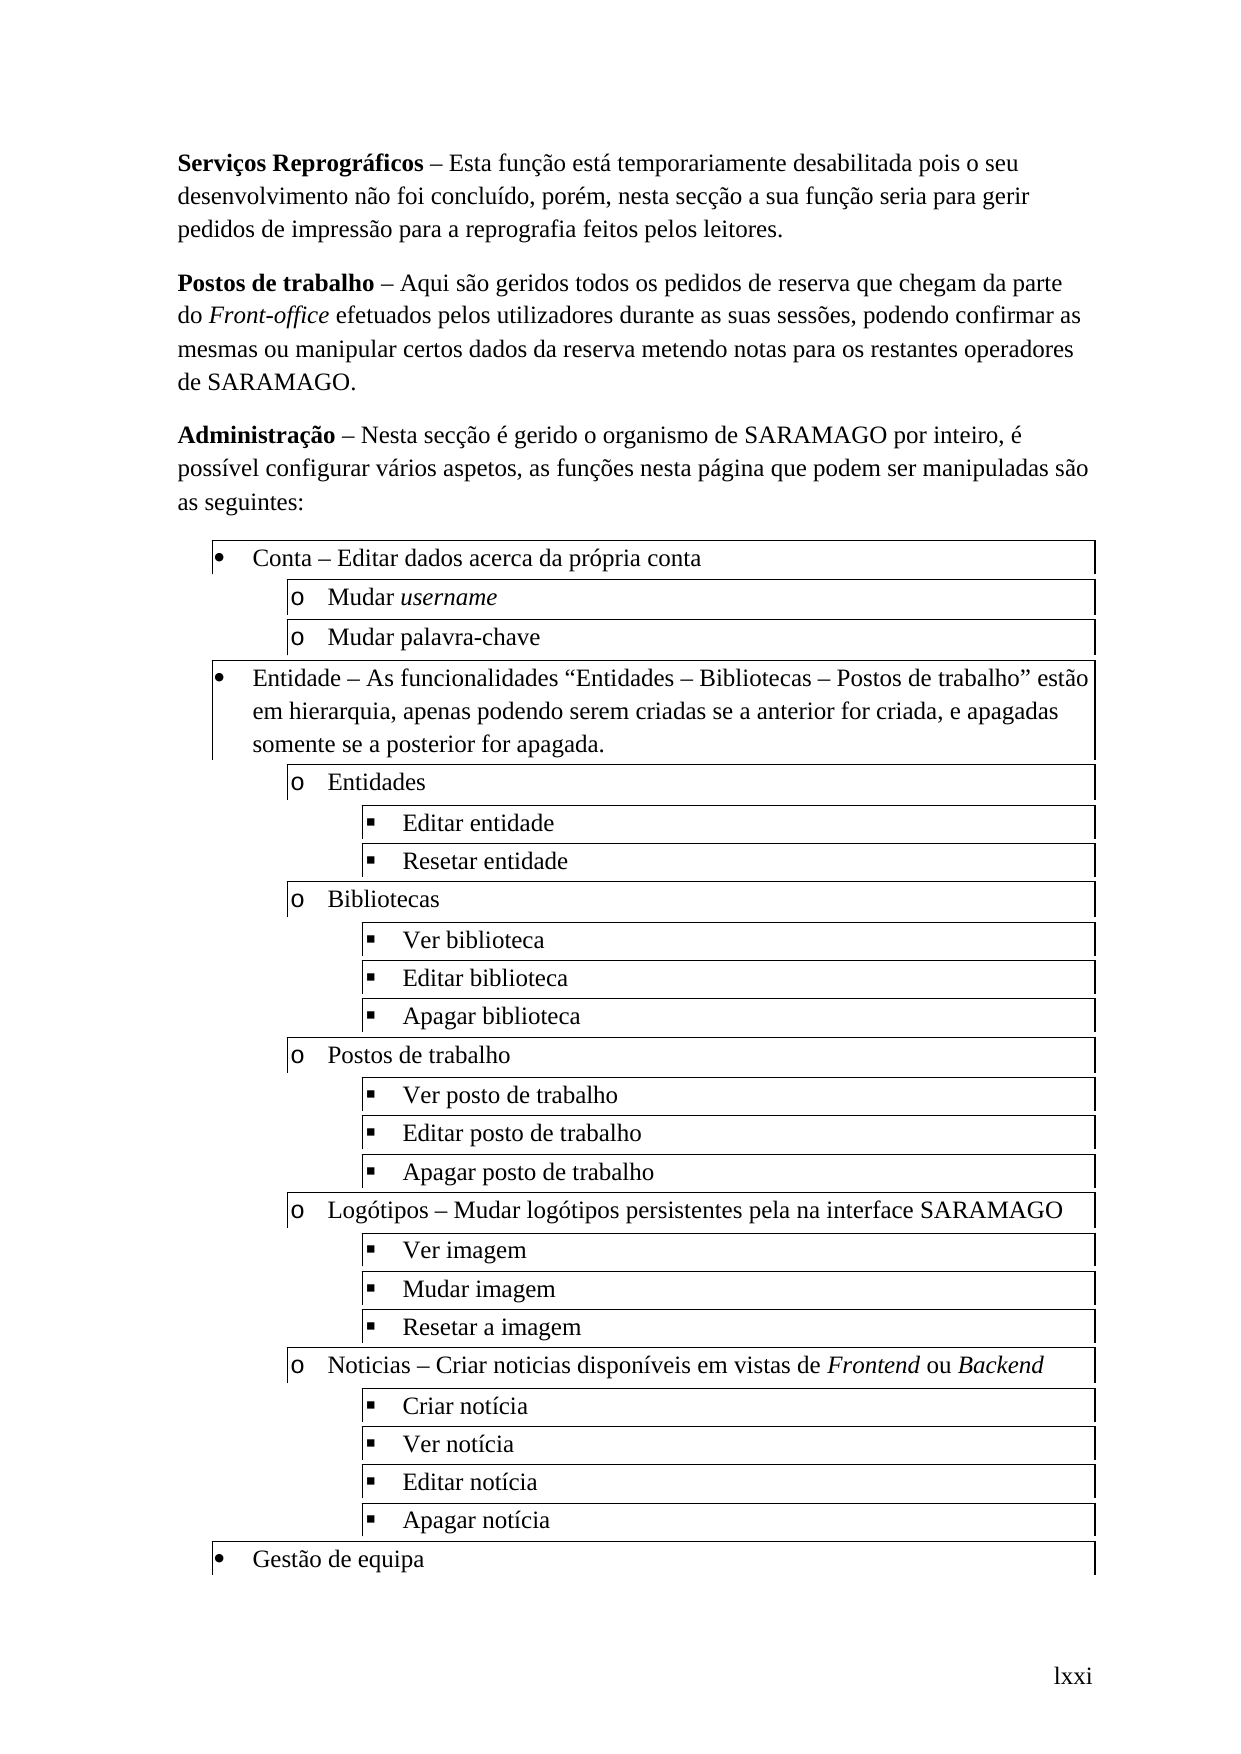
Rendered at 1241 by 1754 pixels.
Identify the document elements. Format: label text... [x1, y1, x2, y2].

list Apagar biblioteca [363, 999, 1094, 1032]
list Resetar a imagem [363, 1310, 1094, 1343]
list Mudar username [288, 580, 1094, 615]
list Ver posto de trabalho [363, 1078, 1094, 1111]
list Resetar entidade [363, 844, 1094, 877]
list Entidade – As funcionalidades “Entidades – Bibliotecas – Postos de trabalho” estão em hierarquia, apenas podendo serem criadas se a anterior for criada, e apagadas somente se a posterior for apagada. [213, 661, 1094, 760]
list Entidades [288, 765, 1094, 800]
list Ver biblioteca [363, 923, 1094, 956]
list Criar notícia [363, 1389, 1094, 1422]
list Editar entidade [363, 806, 1094, 839]
list Editar posto de trabalho [363, 1116, 1094, 1149]
list Editar biblioteca [363, 961, 1094, 994]
list Gestão de equipa [213, 1542, 1094, 1575]
list Bibliotecas [288, 882, 1094, 917]
list Editar notícia [363, 1465, 1094, 1498]
list Mudar palavra-chave [288, 620, 1094, 655]
list Apagar notícia [363, 1504, 1094, 1536]
list Noticias – Criar noticias disponíveis em vistas de Frontend ou Backend [288, 1348, 1094, 1383]
text Postos de trabalho – Aqui são geridos todos os pedidos de reserva que chegam da parte do Front-office efetuados pelos utilizadores durante as suas sessões, podendo confirmar as mesmas ou manipular certos dados da reserva metendo notas para os restantes operadores de SARAMAGO. [177, 268, 1092, 395]
text Serviços Reprográficos – Esta função está temporariamente desabilitada pois o seu desenvolvimento não foi concluído, porém, nesta secção a sua função seria para gerir pedidos de impressão para a reprografia feitos pelos leitores. [177, 148, 1092, 242]
list Logótipos – Mudar logótipos persistentes pela na interface SARAMAGO [288, 1193, 1094, 1228]
list Mudar imagem [363, 1272, 1094, 1305]
list Postos de trabalho [288, 1038, 1094, 1073]
list Ver imagem [363, 1234, 1094, 1266]
list Ver notícia [363, 1427, 1094, 1460]
text Administração – Nesta secção é gerido o organismo de SARAMAGO por inteiro, é possível configurar vários aspetos, as funções nesta página que podem ser manipuladas são as seguintes: [177, 421, 1092, 515]
list Conta – Editar dados acerca da própria conta [213, 541, 1094, 574]
list Apagar posto de trabalho [363, 1155, 1094, 1188]
